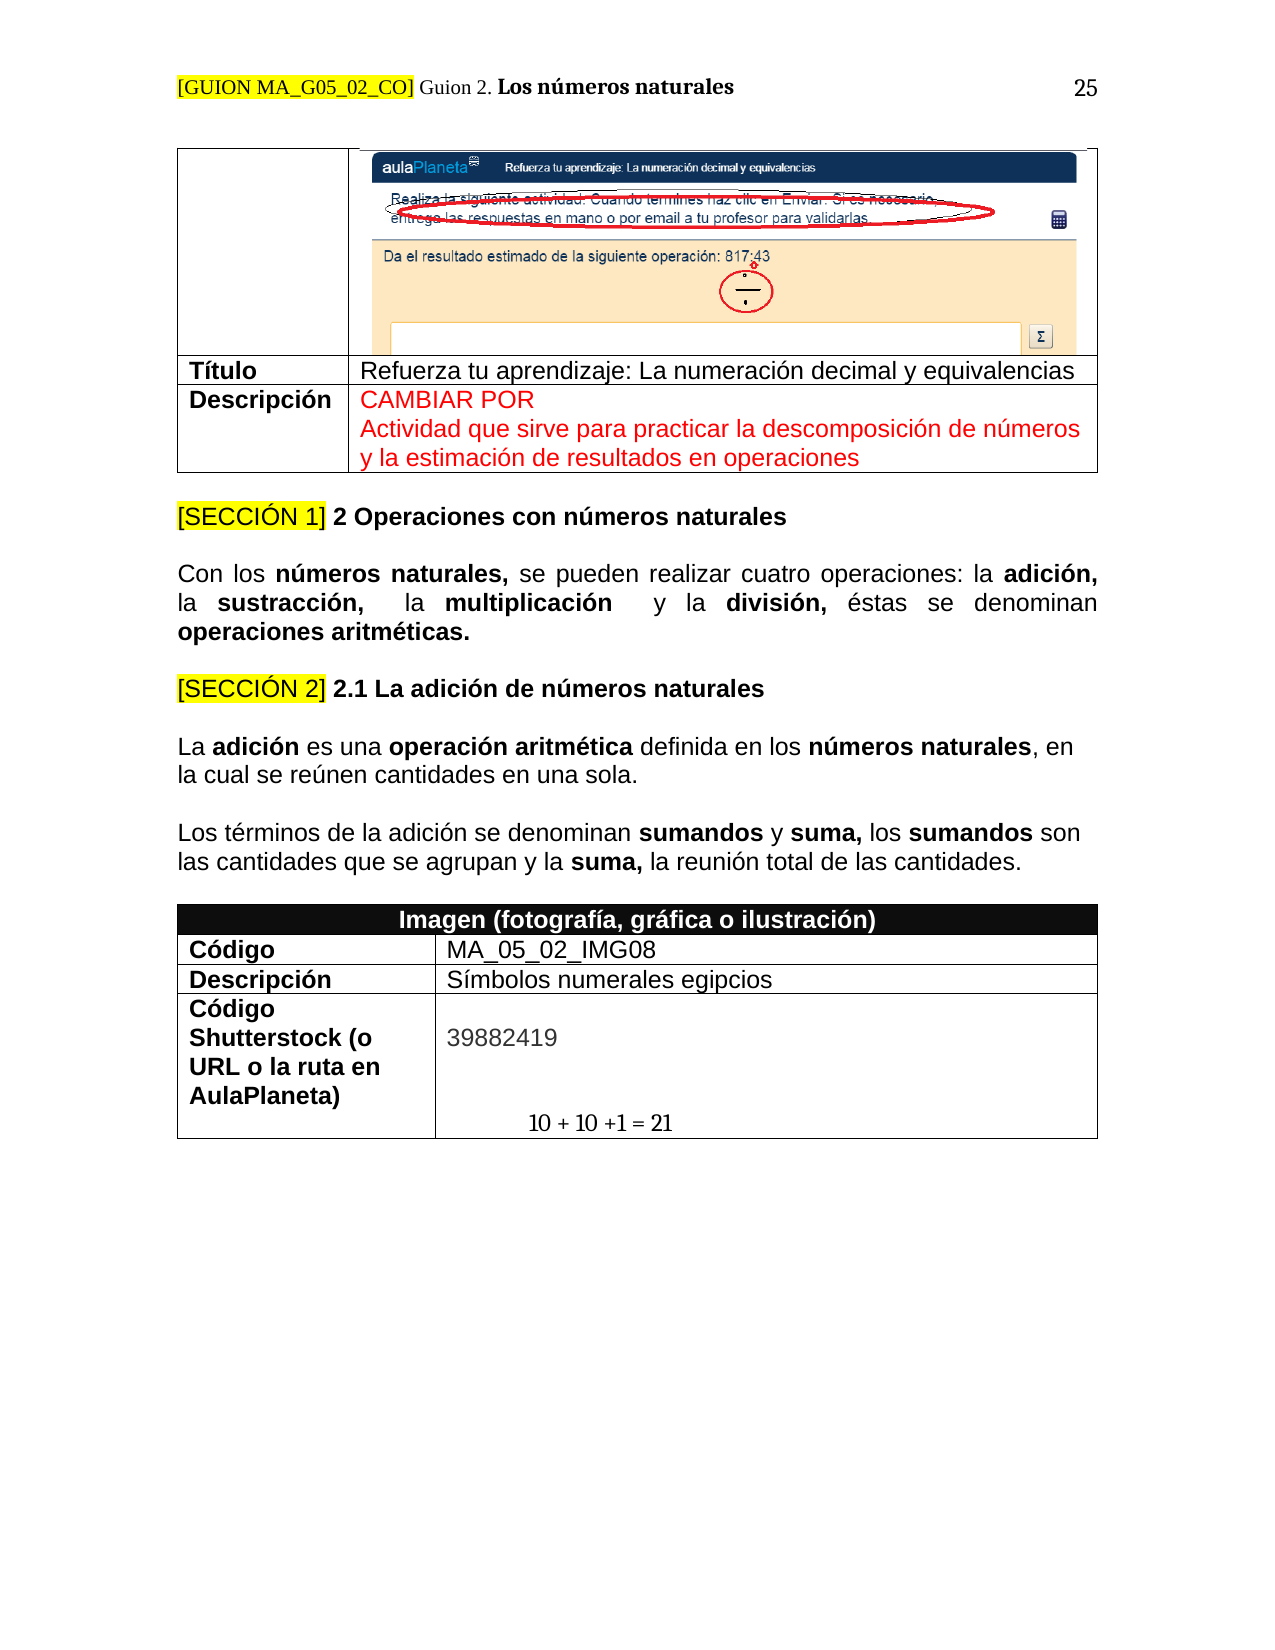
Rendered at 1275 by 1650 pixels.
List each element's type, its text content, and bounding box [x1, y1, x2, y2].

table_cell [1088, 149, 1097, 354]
table_cell CAMBIAR POR Actividad que sirve para practicar la descomposición de números y la estimación de resultados en operaciones [349, 385, 1097, 472]
text Los términos de la adición se denominan sumandos y suma, los sumandos son las cantidades que se agrupan y la suma, la reunión total de las cantidades. [177, 818, 1098, 875]
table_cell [178, 149, 348, 354]
text La adición es una operación aritmética definida en los números naturales, en la cual se reúnen cantidades en una sola. [177, 731, 1098, 789]
table_cell Símbolos numerales egipcios [436, 965, 1097, 993]
table_cell 39882419 10 + 10 +1 = 21 [436, 994, 1097, 1138]
table_cell Título [178, 356, 348, 384]
table_cell Código [178, 935, 435, 963]
table_cell Código Shutterstock (o URL o la ruta en AulaPlaneta) [178, 994, 435, 1138]
table_cell Descripción [178, 965, 435, 993]
table_cell MA_05_02_IMG08 [436, 935, 1097, 963]
table_header Imagen (fotografía, gráfica o ilustración) [178, 905, 1097, 934]
picture [359, 148, 1088, 355]
text [SECCIÓN 2] 2.1 La adición de números naturales [326, 674, 1098, 703]
text Con los números naturales, se pueden realizar cuatro operaciones: la adición, la sustracción, la multiplicación y la división, éstas se denominan operaciones aritméticas. [177, 559, 1098, 645]
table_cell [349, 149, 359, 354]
text [SECCIÓN 1] 2 Operaciones con números naturales [326, 501, 1098, 530]
table_cell Refuerza tu aprendizaje: La numeración decimal y equivalencias [349, 356, 1097, 384]
table_cell Descripción [178, 385, 348, 472]
